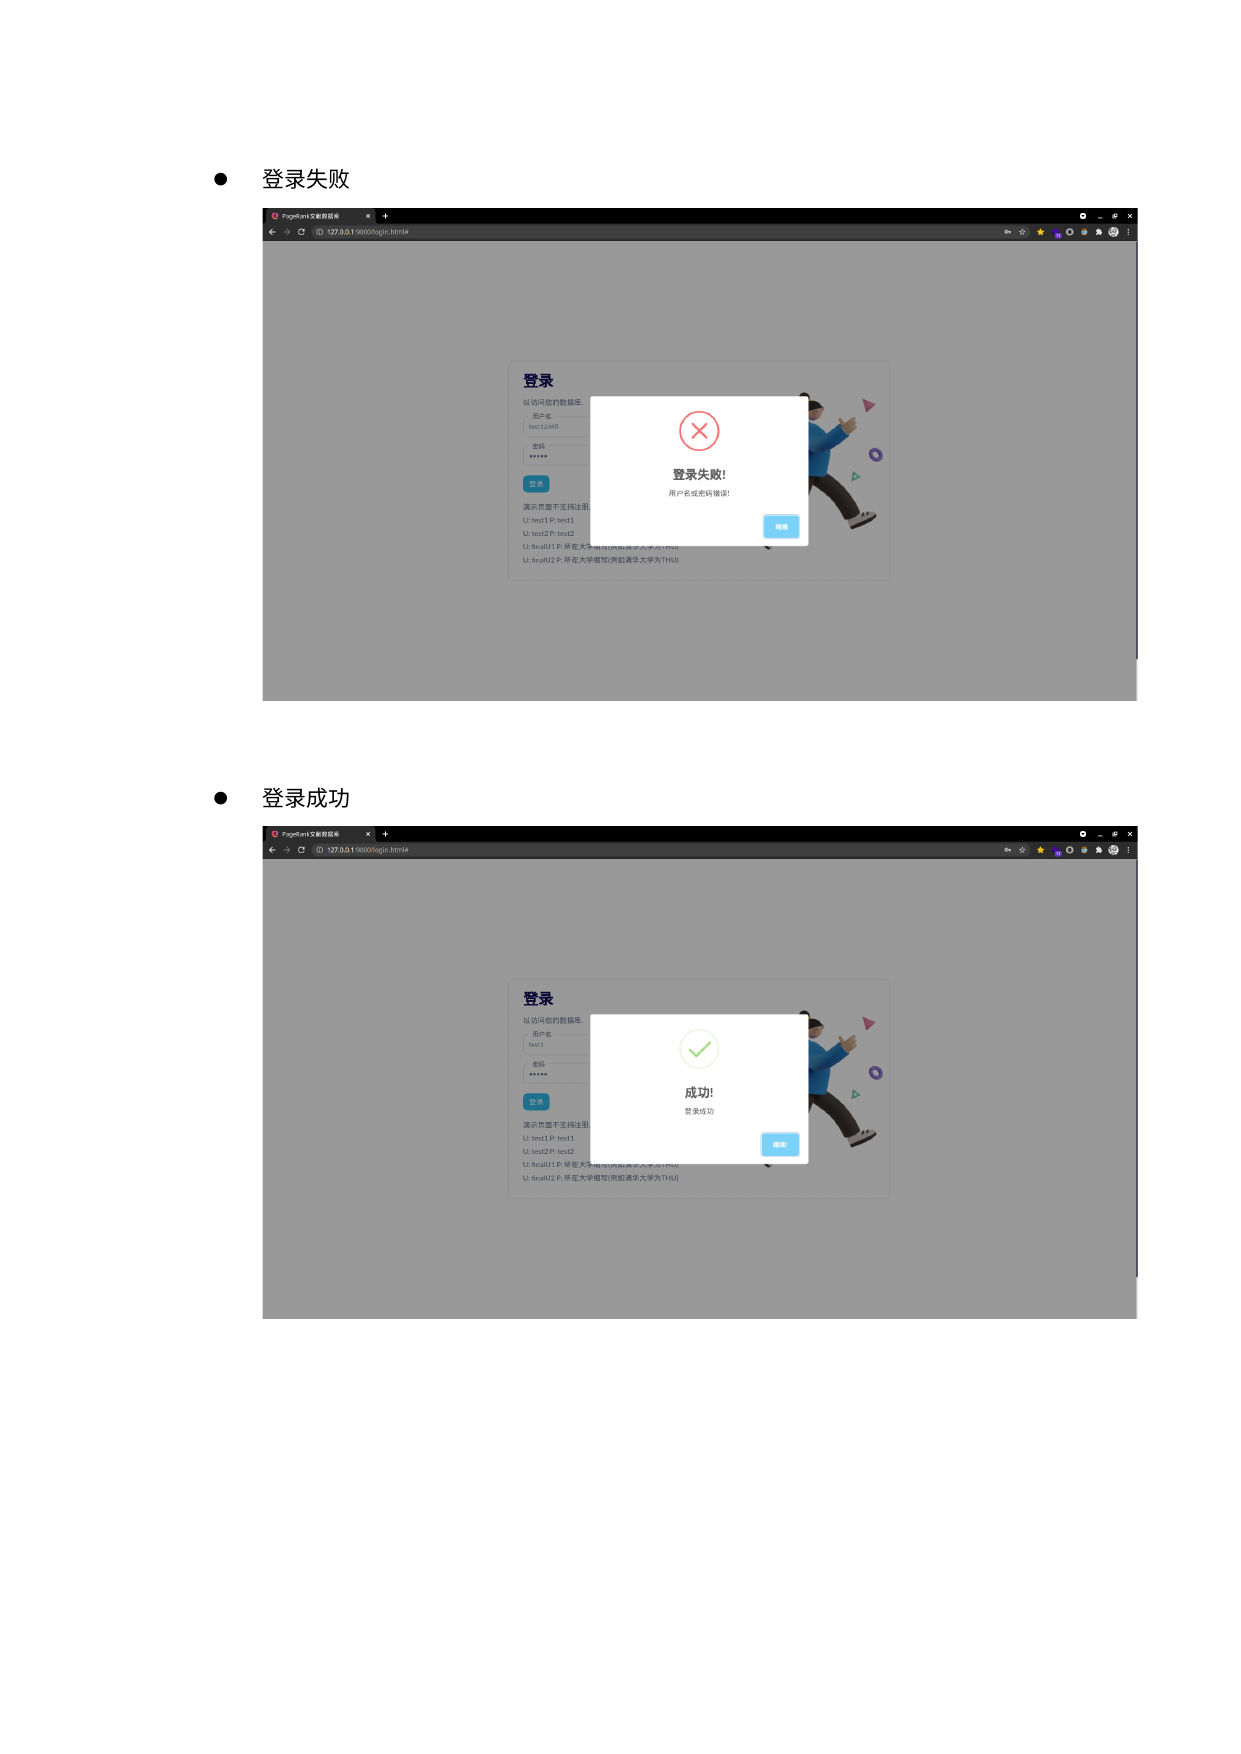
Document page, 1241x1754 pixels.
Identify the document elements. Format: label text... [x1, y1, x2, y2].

picture [262, 208, 1138, 701]
picture [262, 826, 1138, 1319]
